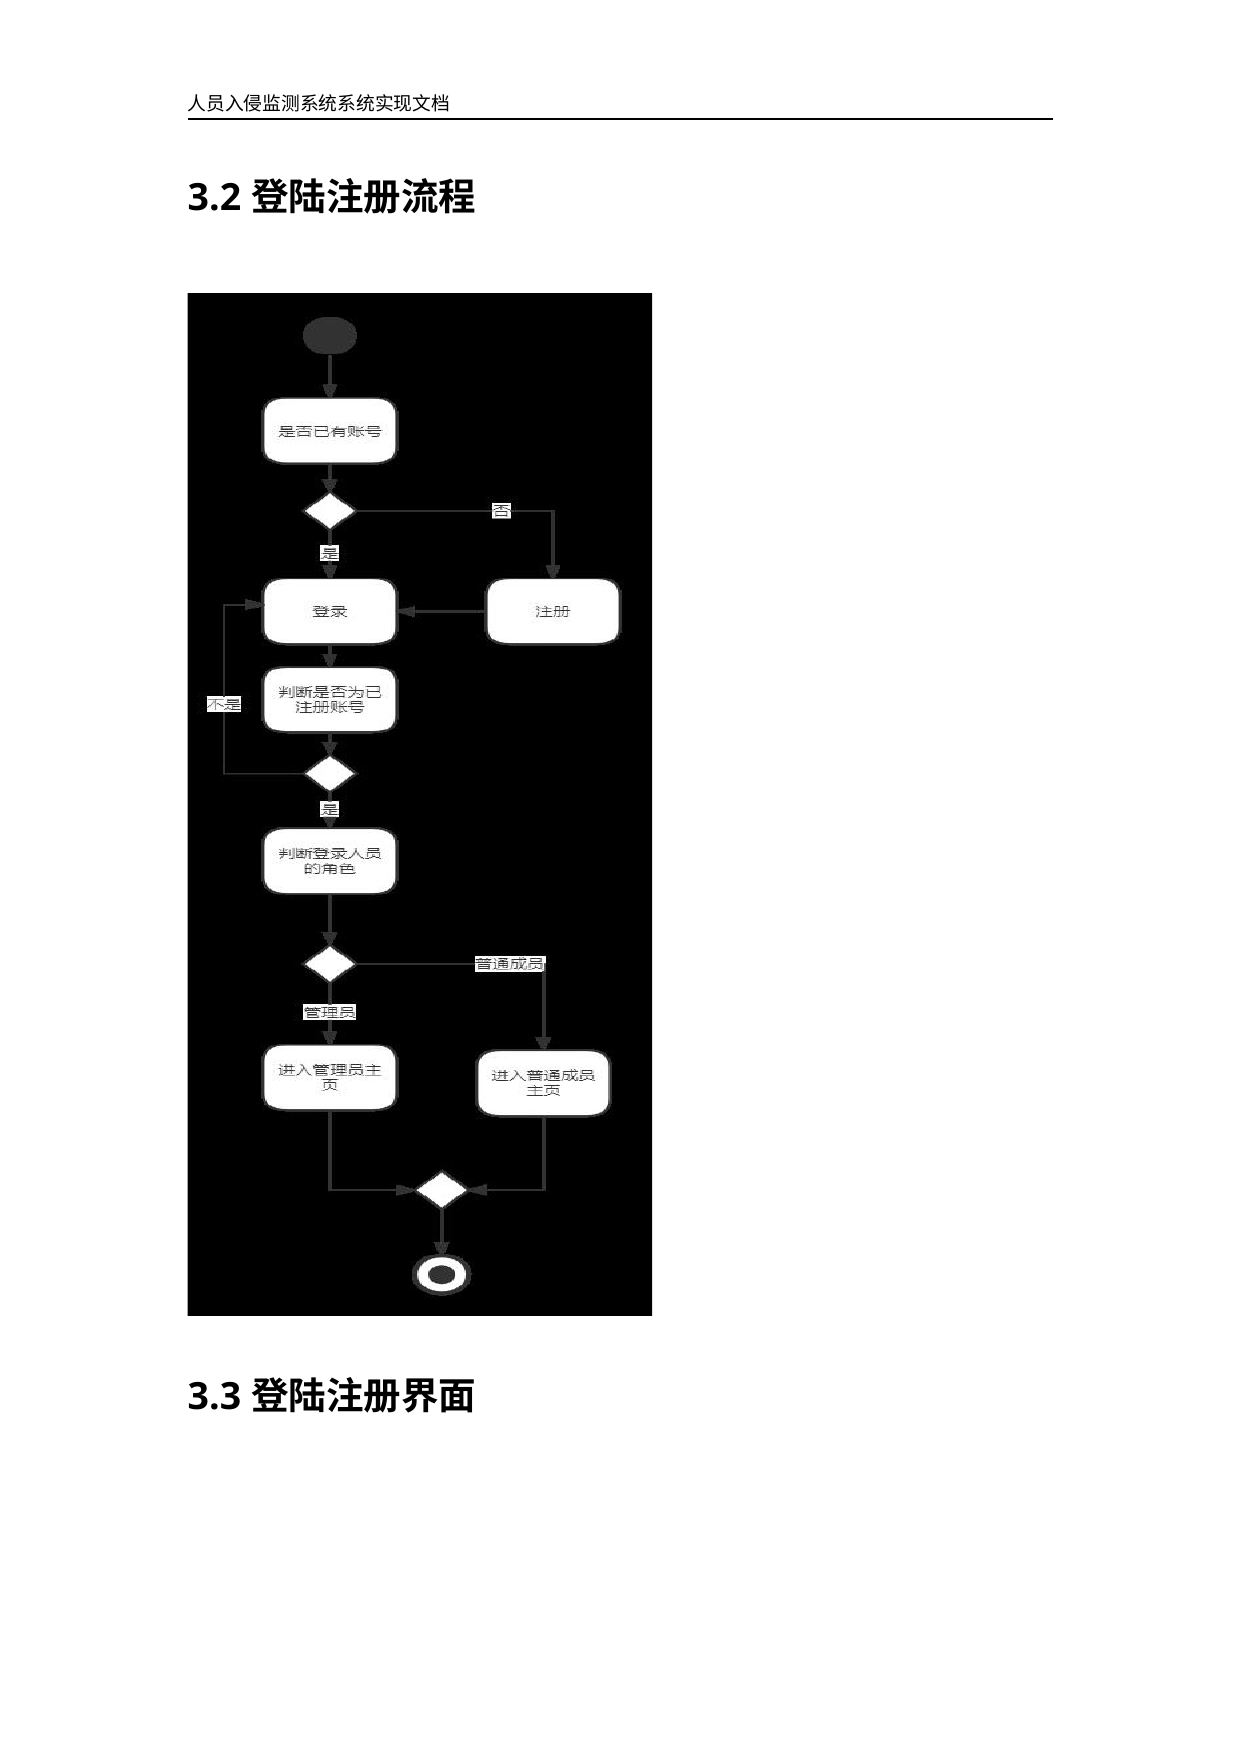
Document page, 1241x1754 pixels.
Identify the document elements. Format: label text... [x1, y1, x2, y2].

subtitle 3.3 登陆注册界面 [187, 1361, 1053, 1426]
subtitle 3.2 登陆注册流程 [187, 162, 1053, 227]
picture [187, 293, 653, 1316]
